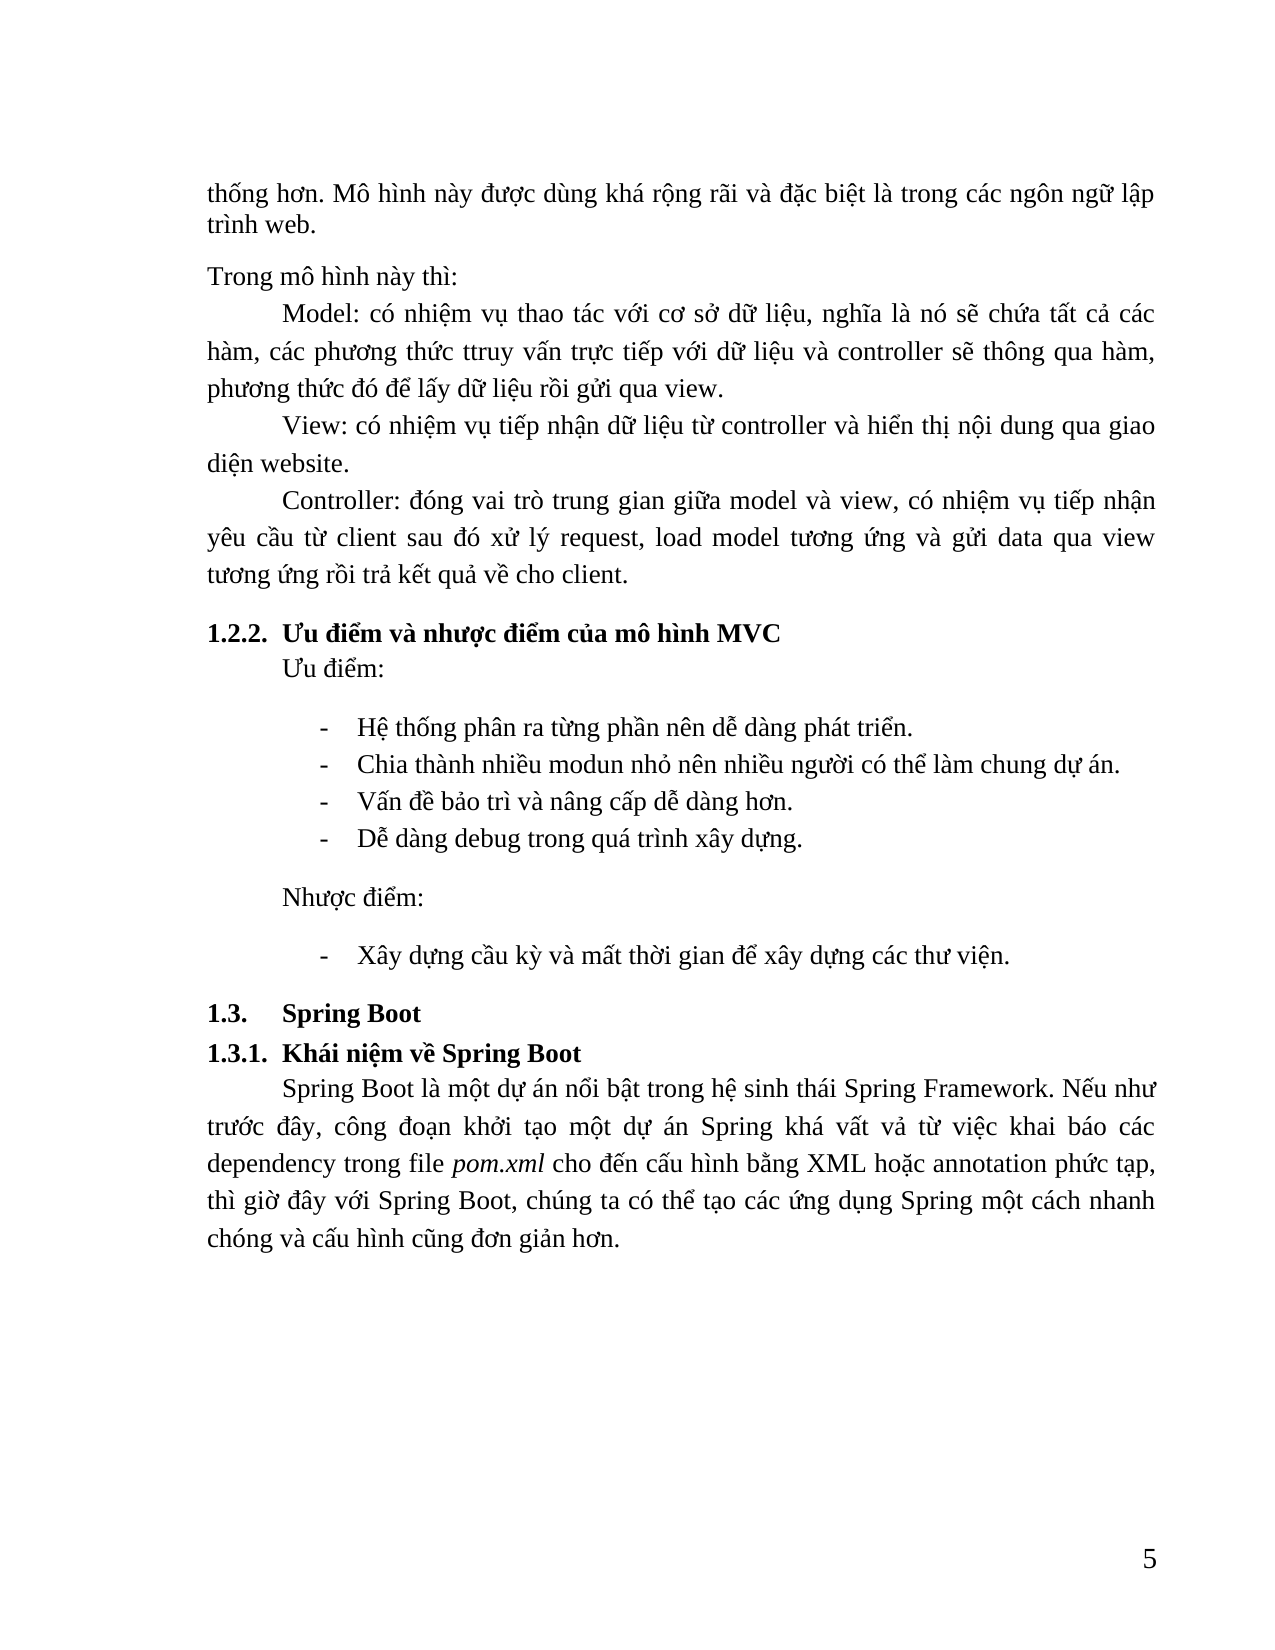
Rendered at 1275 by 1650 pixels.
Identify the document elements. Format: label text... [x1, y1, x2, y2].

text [207, 177, 1157, 239]
text View: có nhiệm vụ tiếp nhận dữ liệu từ controller và hiển thị nội dung qua giao diện website. [207, 409, 1157, 478]
text Trong mô hình này thì: [207, 260, 1157, 291]
text Spring Boot là một dự án nổi bật trong hệ sinh thái Spring Framework. Nếu như trước đây, công đoạn khởi tạo một dự án Spring khá vất vả từ việc khai báo các dependency trong file pom.xml cho đến cấu hình bằng XML hoặc annotation phức tạp, thì giờ đây với Spring Boot, chúng ta có thể tạo các ứng dụng Spring một cách nhanh chóng và cấu hình cũng đơn giản hơn. [207, 1072, 1157, 1253]
list Xây dựng cầu kỳ và mất thời gian để xây dựng các thư viện. [319, 939, 1157, 970]
list Vấn đề bảo trì và nâng cấp dễ dàng hơn. [319, 785, 1157, 816]
subtitle Ưu điểm và nhược điểm của mô hình MVC [207, 617, 1157, 648]
list Hệ thống phân ra từng phần nên dễ dàng phát triển. [319, 711, 1157, 742]
text Nhược điểm: [207, 881, 1157, 912]
text Ưu điểm: [207, 652, 1157, 684]
list Chia thành nhiều modun nhỏ nên nhiều người có thể làm chung dự án. [319, 748, 1157, 779]
subtitle Khái niệm về Spring Boot [207, 1037, 1157, 1068]
subtitle Spring Boot [207, 997, 1157, 1028]
text Controller: đóng vai trò trung gian giữa model và view, có nhiệm vụ tiếp nhận yêu cầu từ client sau đó xử lý request, load model tương ứng và gửi data qua view tương ứng rồi trả kết quả về cho client. [207, 484, 1157, 590]
text Model: có nhiệm vụ thao tác với cơ sở dữ liệu, nghĩa là nó sẽ chứa tất cả các hàm, các phương thức ttruy vấn trực tiếp với dữ liệu và controller sẽ thông qua hàm, phương thức đó để lấy dữ liệu rồi gửi qua view. [207, 298, 1157, 403]
list Dễ dàng debug trong quá trình xây dựng. [319, 822, 1157, 854]
